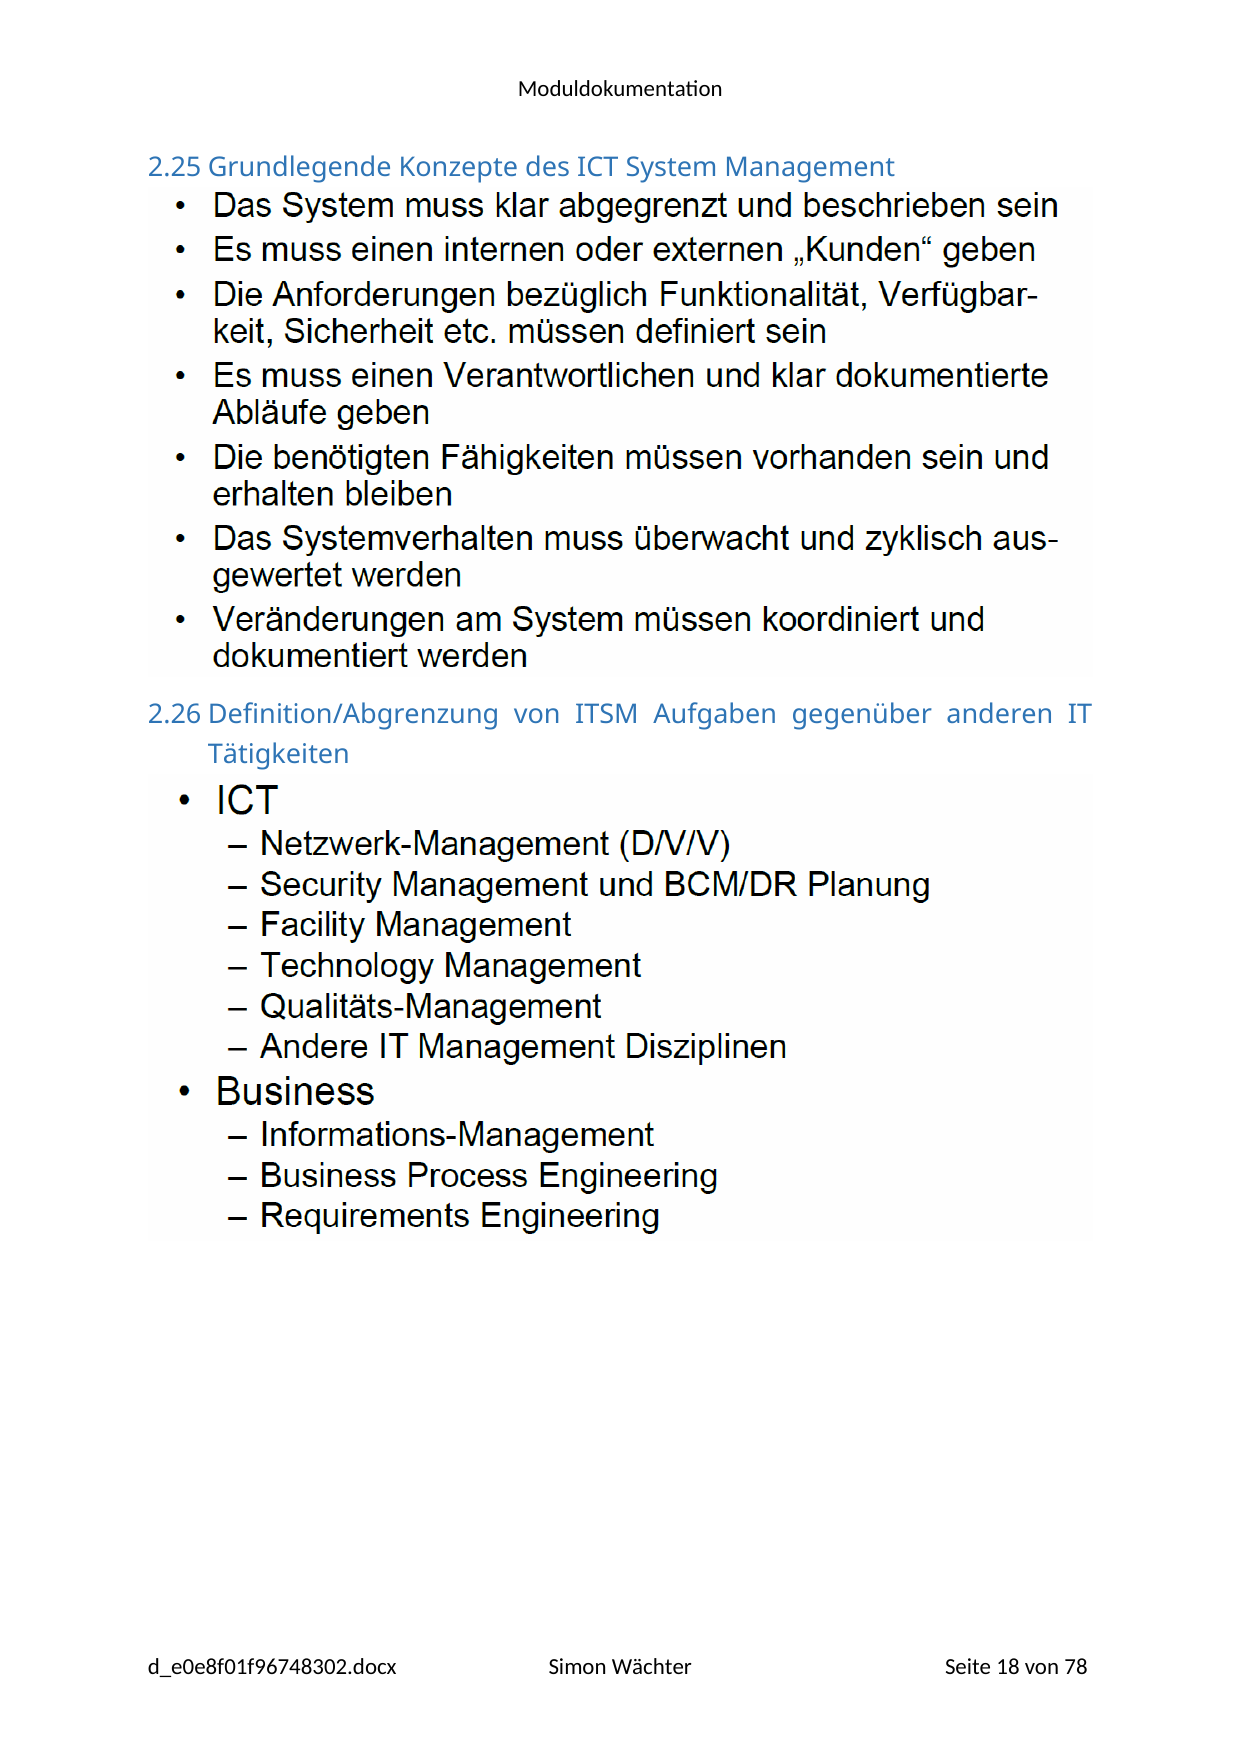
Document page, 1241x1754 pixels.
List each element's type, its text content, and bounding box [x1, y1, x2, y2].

subtitle Grundlegende Konzepte des ICT System Management [148, 148, 1093, 184]
picture [147, 774, 1093, 1241]
subtitle Definition/Abgrenzung von ITSM Aufgaben gegenüber anderen IT Tätigkeiten [148, 695, 1093, 772]
picture [147, 187, 1093, 677]
